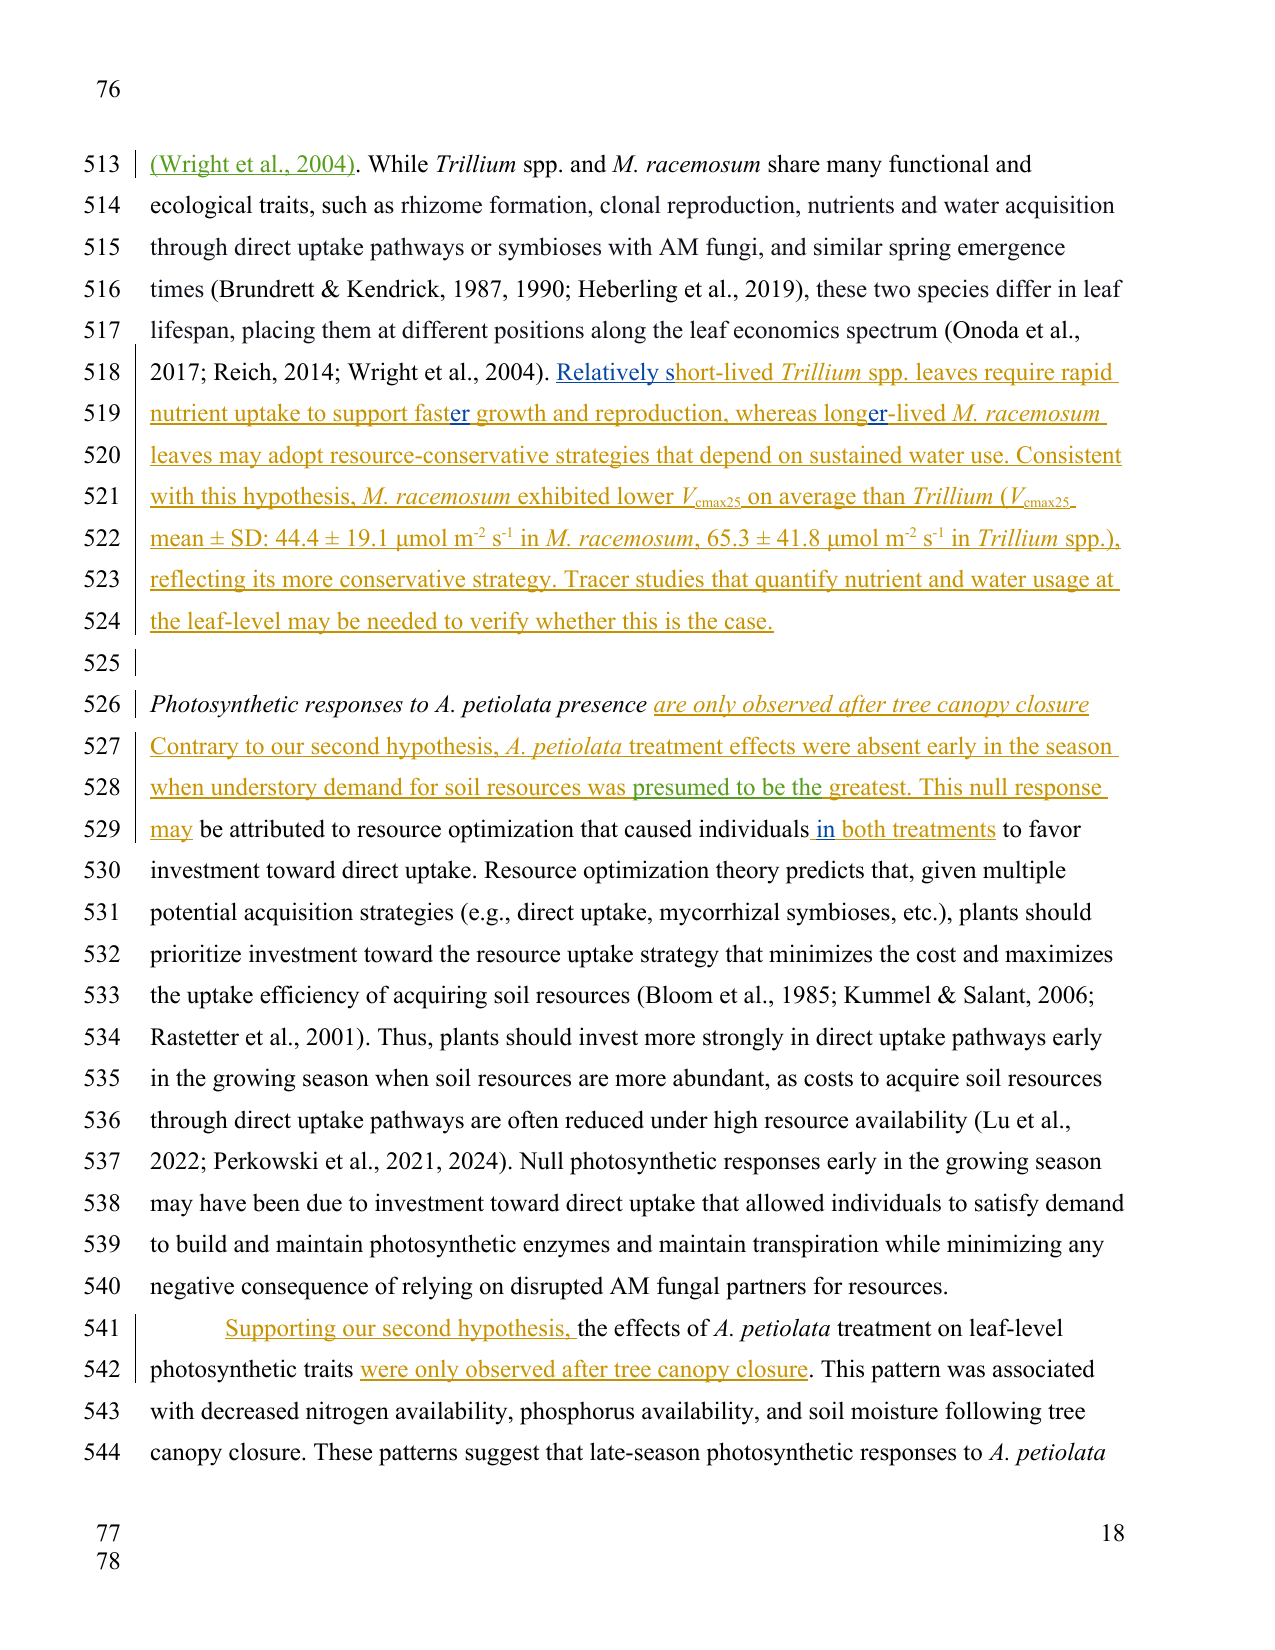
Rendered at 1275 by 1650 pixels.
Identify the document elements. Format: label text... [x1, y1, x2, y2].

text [150, 1314, 1125, 1466]
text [150, 150, 1125, 635]
text Photosynthetic responses to A. petiolata presence [150, 690, 1125, 718]
text be attributed to resource optimization that caused individuals to favor investment toward direct uptake. Resource optimization theory predicts that, given multiple potential acquisition strategies (e.g., direct uptake, mycorrhizal symbioses, etc.), plants should prioritize investment toward the resource uptake strategy that minimizes the cost and maximizes the uptake efficiency of acquiring soil resources . Thus, plants should invest more strongly in direct uptake pathways early in the growing season when soil resources are more abundant, as costs to acquire soil resources through direct uptake pathways are often reduced under high resource availability . Null photosynthetic responses early in the growing season may have been due to investment toward direct uptake that allowed individuals to satisfy demand to build and maintain photosynthetic enzymes and maintain transpiration while minimizing any negative consequence of relying on disrupted AM fungal partners for resources. [150, 732, 1125, 1300]
